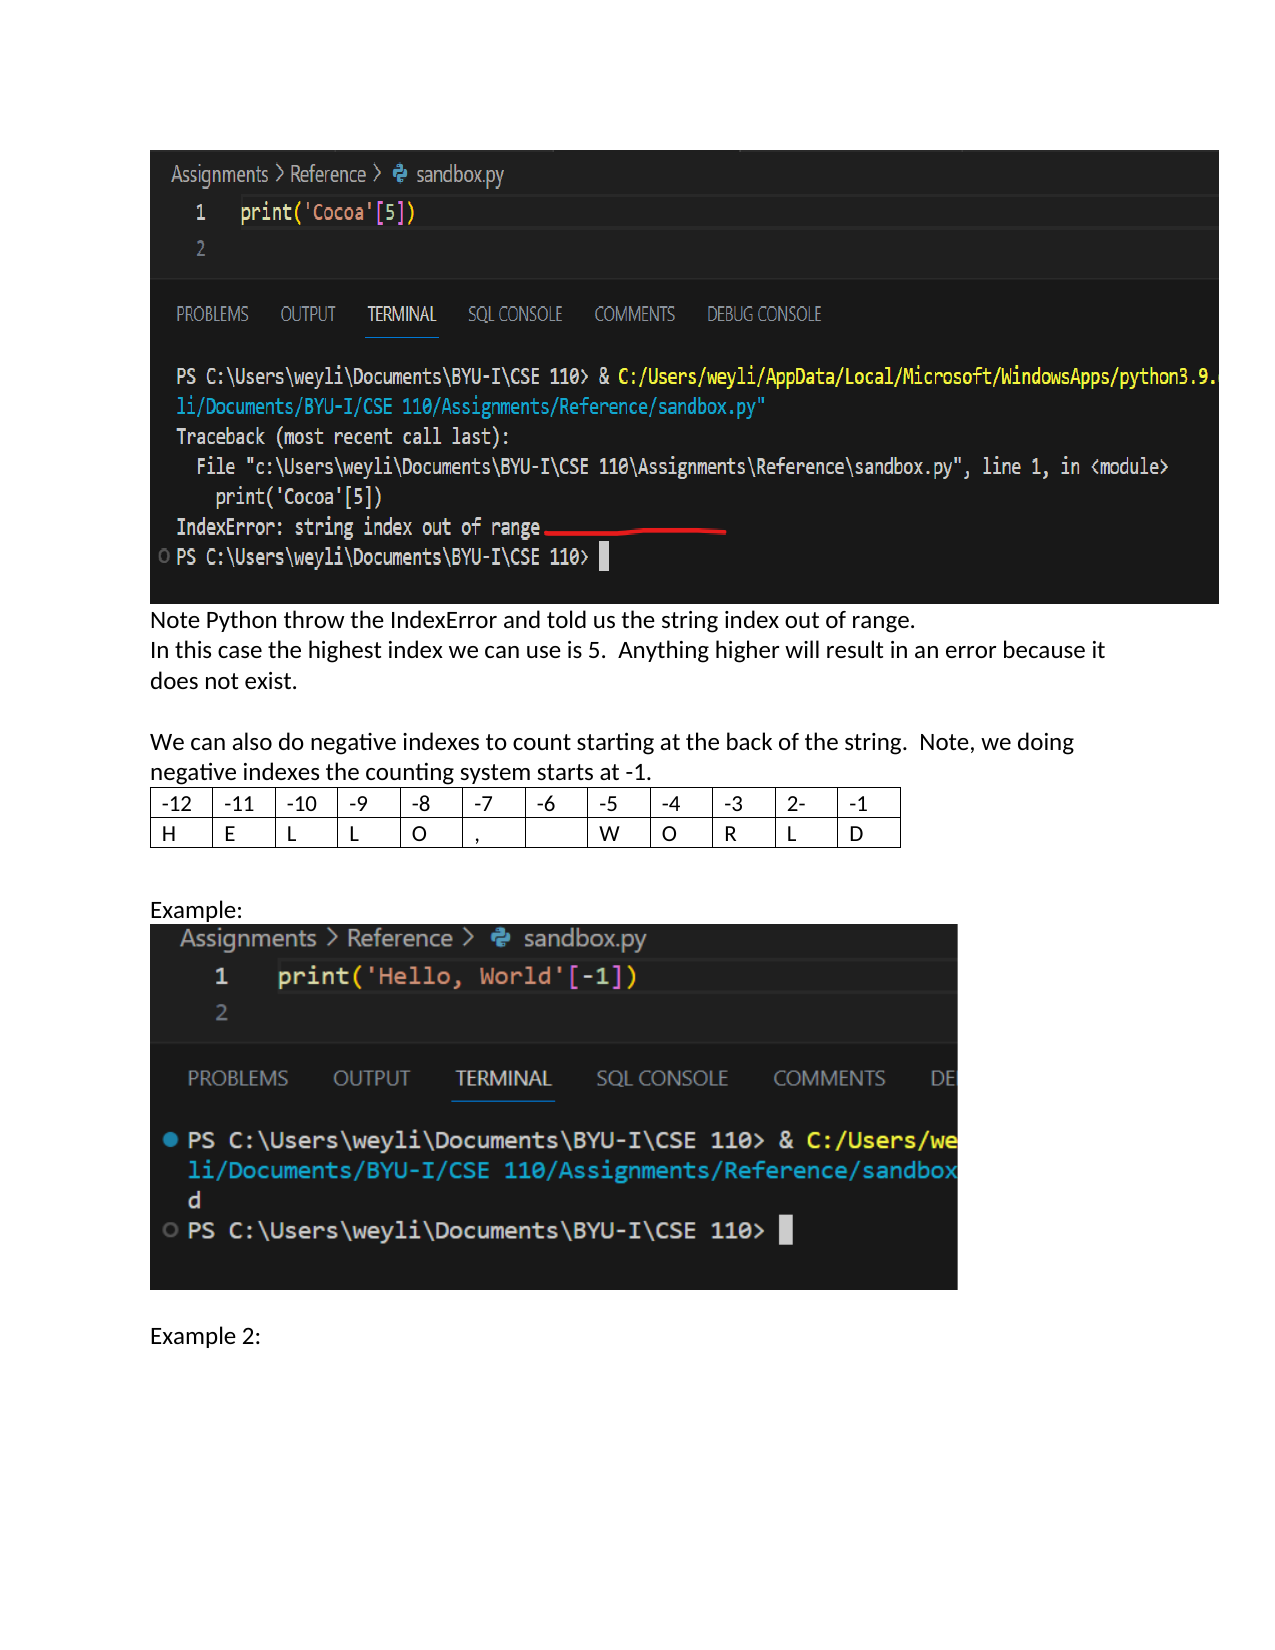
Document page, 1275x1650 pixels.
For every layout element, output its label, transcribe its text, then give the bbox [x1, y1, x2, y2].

table_header -6 [526, 788, 587, 817]
table_cell H [151, 818, 212, 847]
table_header -7 [463, 788, 525, 817]
table_cell E [213, 818, 275, 847]
table_cell O [651, 818, 712, 847]
table_header -4 [651, 788, 712, 817]
text Note Python throw the IndexError and told us the string index out of range. [150, 604, 1125, 634]
table_header -1 [838, 788, 900, 817]
table_cell W [588, 818, 650, 847]
table_cell L [338, 818, 400, 847]
table_cell [526, 818, 587, 847]
table_header -3 [713, 788, 775, 817]
text Example 2: [150, 1320, 1125, 1350]
picture [150, 924, 958, 1290]
text Example: [150, 894, 1125, 924]
table_cell O [401, 818, 462, 847]
table_header -8 [401, 788, 462, 817]
table_header 2- [776, 788, 837, 817]
text We can also do negative indexes to count starting at the back of the string. Note, we doing negative indexes the counting system starts at -1. [150, 726, 1125, 787]
table_cell D [838, 818, 900, 847]
picture [150, 150, 1219, 604]
table_cell , [463, 818, 525, 847]
table_header -9 [338, 788, 400, 817]
table_header -12 [151, 788, 212, 817]
table_header -5 [588, 788, 650, 817]
table_header -11 [213, 788, 275, 817]
text In this case the highest index we can use is 5. Anything higher will result in an error because it does not exist. [150, 634, 1125, 695]
table_cell L [776, 818, 837, 847]
table_cell R [713, 818, 775, 847]
table_header -10 [276, 788, 337, 817]
table_cell L [276, 818, 337, 847]
